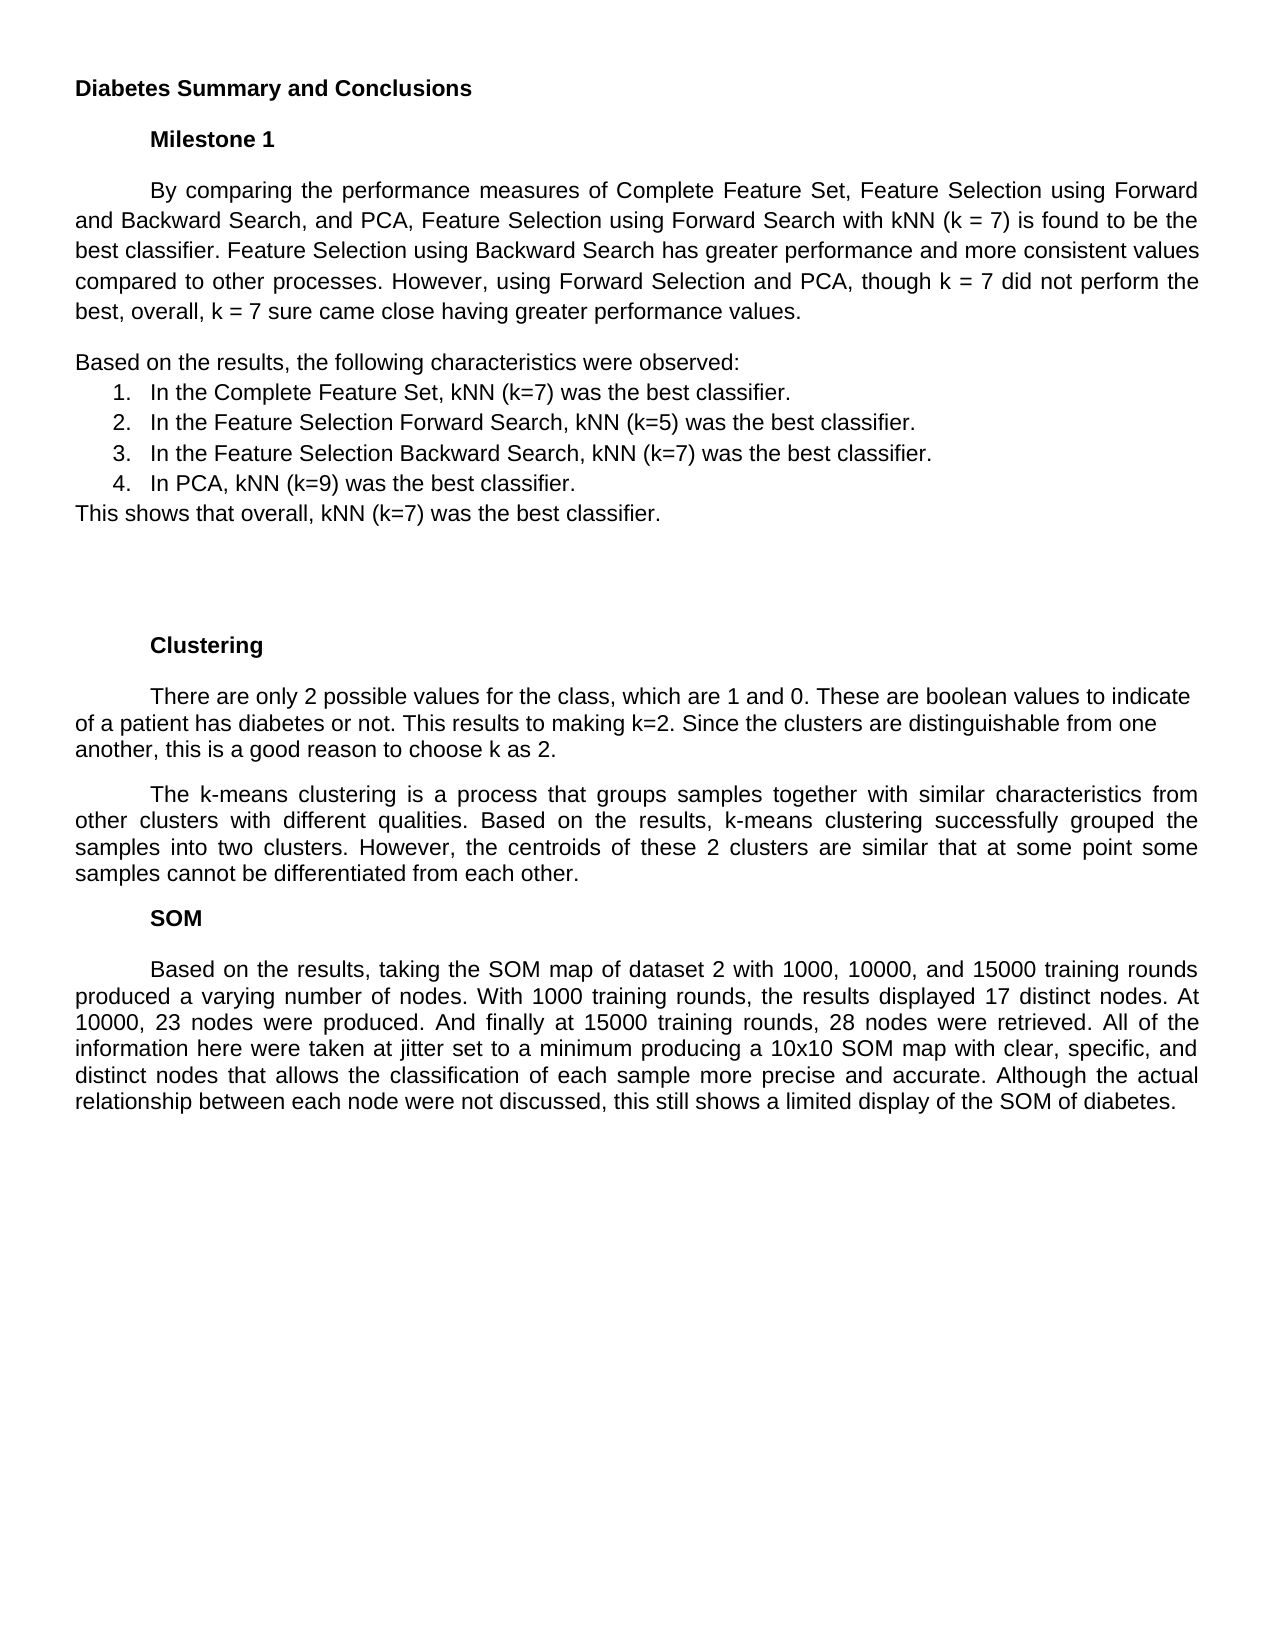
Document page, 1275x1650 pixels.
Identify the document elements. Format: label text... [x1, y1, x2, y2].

list In the Feature Selection Backward Search, kNN (k=7) was the best classifier. [112, 439, 1200, 466]
text This shows that overall, kNN (k=7) was the best classifier. [75, 500, 1200, 526]
list In the Feature Selection Forward Search, kNN (k=5) was the best classifier. [112, 409, 1200, 436]
text Based on the results, taking the SOM map of dataset 2 with 1000, 10000, and 15000 training rounds produced a varying number of nodes. With 1000 training rounds, the results displayed 17 distinct nodes. At 10000, 23 nodes were produced. And finally at 15000 training rounds, 28 nodes were retrieved. All of the information here were taken at jitter set to a minimum producing a 10x10 SOM map with clear, specific, and distinct nodes that allows the classification of each sample more precise and accurate. Although the actual relationship between each node were not discussed, this still shows a limited display of the SOM of diabetes. [75, 956, 1200, 1114]
text There are only 2 possible values for the class, which are 1 and 0. These are boolean values to indicate of a patient has diabetes or not. This results to making k=2. Since the clusters are distinguishable from one another, this is a good reason to choose k as 2. [75, 683, 1200, 762]
text SOM [75, 905, 1200, 932]
list In the Complete Feature Set, kNN (k=7) was the best classifier. [112, 379, 1200, 406]
text By comparing the performance measures of Complete Feature Set, Feature Selection using Forward and Backward Search, and PCA, Feature Selection using Forward Search with kNN (k = 7) is found to be the best classifier. Feature Selection using Backward Search has greater performance and more consistent values compared to other processes. However, using Forward Selection and PCA, though k = 7 did not perform the best, overall, k = 7 sure came close having greater performance values. [75, 177, 1200, 324]
text Clustering [75, 632, 1200, 659]
text Based on the results, the following characteristics were observed: [75, 349, 1200, 375]
text Milestone 1 [75, 126, 1200, 152]
list In PCA, kNN (k=9) was the best classifier. [112, 470, 1200, 496]
text Diabetes Summary and Conclusions [75, 75, 1200, 101]
text The k-means clustering is a process that groups samples together with similar characteristics from other clusters with different qualities. Based on the results, k-means clustering successfully grouped the samples into two clusters. However, the centroids of these 2 clusters are similar that at some point some samples cannot be differentiated from each other. [75, 781, 1200, 887]
